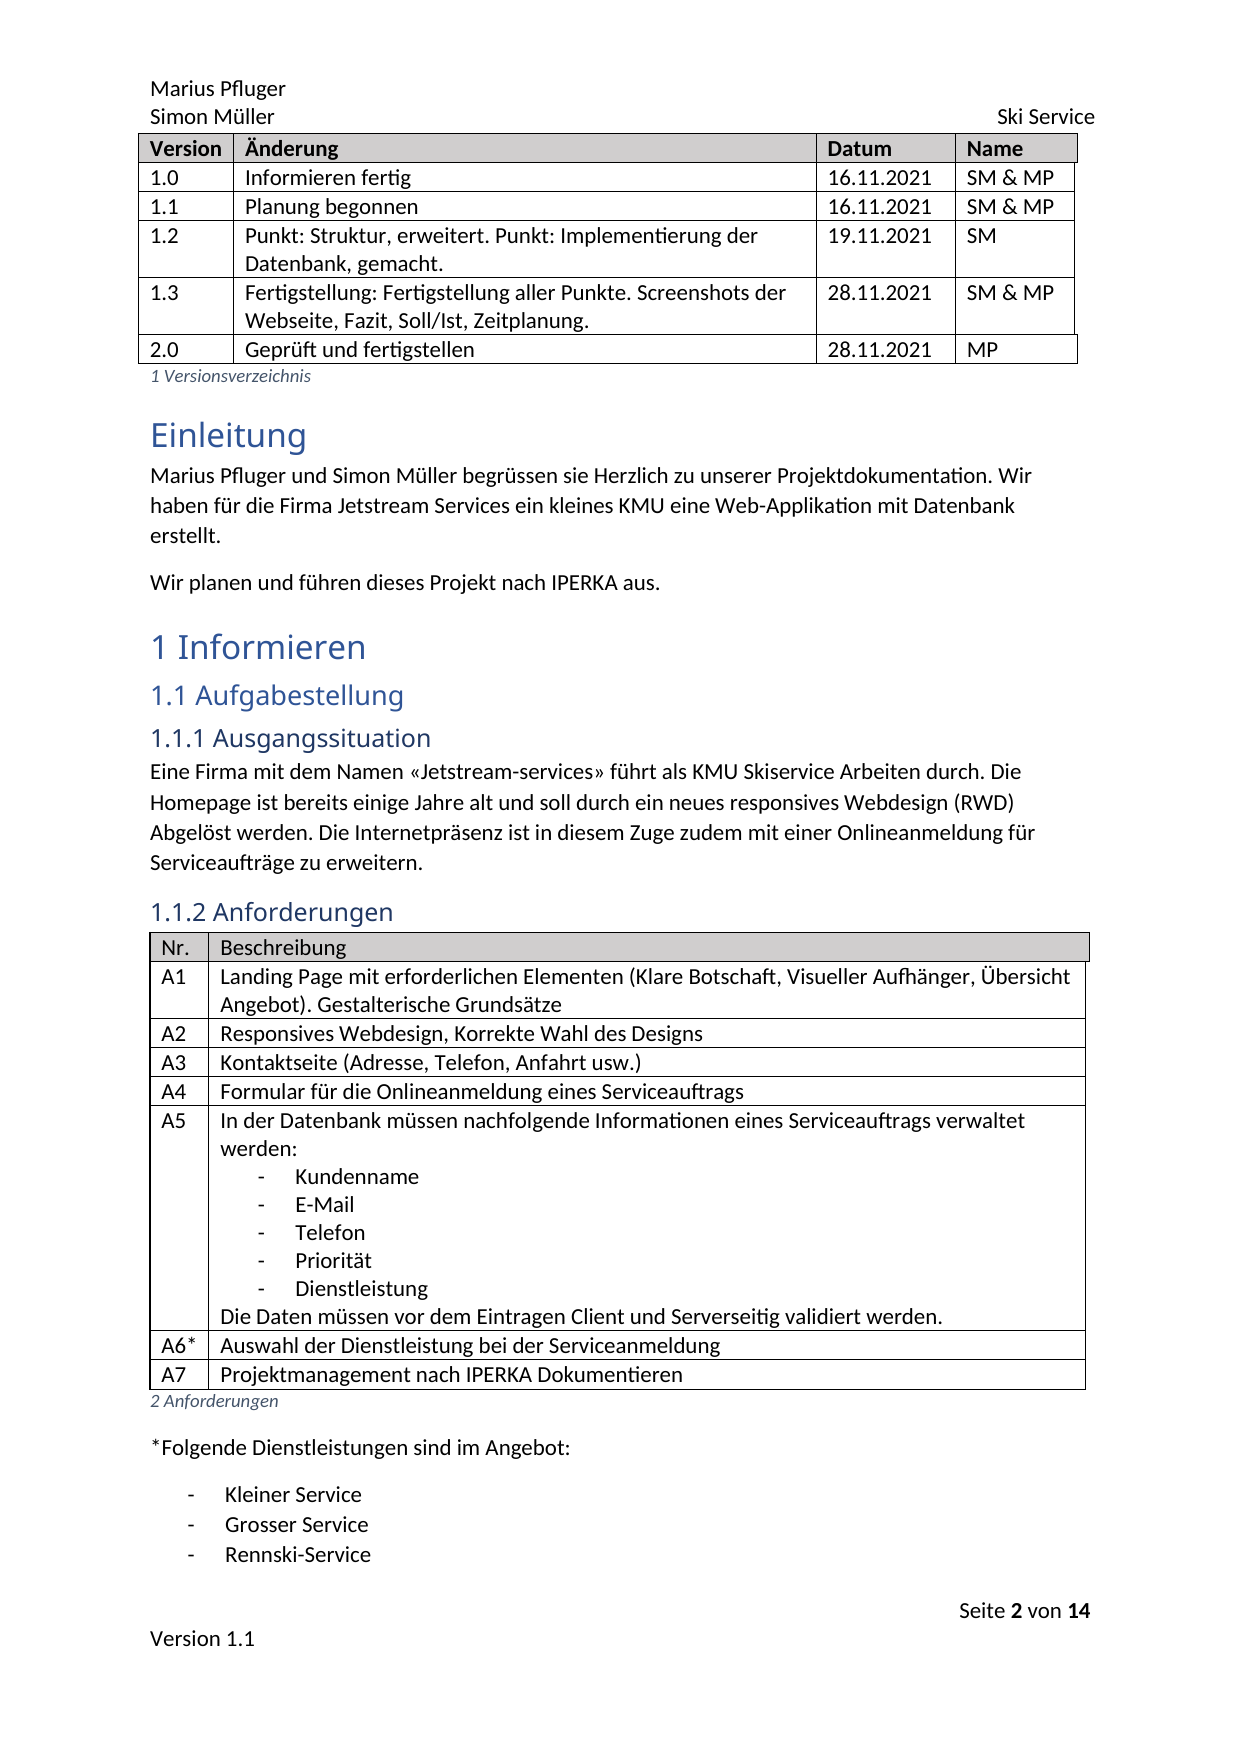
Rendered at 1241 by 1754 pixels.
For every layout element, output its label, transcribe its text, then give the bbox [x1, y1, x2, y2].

table_cell 28.11.2021 [817, 278, 955, 334]
text 2 Anforderungen [150, 1389, 1090, 1412]
table_header Name [956, 134, 1077, 162]
table_cell Planung begonnen [234, 192, 816, 220]
table_cell A7 [151, 1360, 208, 1388]
table_cell MP [956, 335, 1077, 363]
table_cell Landing Page mit erforderlichen Elementen (Klare Botschaft, Visueller Aufhänger, Übersicht Angebot). Gestalterische Grundsätze [209, 962, 1085, 1018]
table_cell Formular für die Onlineanmeldung eines Serviceauftrags [209, 1077, 1085, 1105]
table_cell A5 [151, 1106, 208, 1330]
table_header Änderung [234, 134, 816, 162]
table_cell Auswahl der Dienstleistung bei der Serviceanmeldung [209, 1331, 1085, 1359]
text *Folgende Dienstleistungen sind im Angebot: [150, 1433, 1090, 1461]
table_cell A1 [151, 962, 208, 1018]
table_cell In der Datenbank müssen nachfolgende Informationen eines Serviceauftrags verwaltet werden: Kundenname E-Mail Telefon Priorität Dienstleistung Die Daten müssen vor dem Eintragen Client und Serverseitig validiert werden. [209, 1106, 1085, 1330]
table_cell SM [956, 221, 1074, 277]
table_cell Informieren fertig [234, 163, 816, 191]
table_cell 19.11.2021 [817, 221, 955, 277]
subtitle 1.1 Aufgabestellung [150, 677, 1090, 714]
table_cell Geprüft und fertigstellen [234, 335, 816, 363]
subtitle Einleitung [150, 412, 1090, 458]
table_cell Fertigstellung: Fertigstellung aller Punkte. Screenshots der Webseite, Fazit, Soll/Ist, Zeitplanung. [234, 278, 816, 334]
list Kleiner Service [187, 1480, 1090, 1508]
table_cell A6* [151, 1331, 208, 1359]
subtitle 1 Informieren [150, 624, 1090, 669]
table_cell Kontaktseite (Adresse, Telefon, Anfahrt usw.) [209, 1048, 1085, 1076]
table_header Datum [817, 134, 955, 162]
table_cell SM & MP [956, 192, 1074, 220]
table_cell 28.11.2021 [817, 335, 955, 363]
subtitle 1.1.2 Anforderungen [150, 895, 1090, 929]
table_cell A4 [151, 1077, 208, 1105]
table_cell Responsives Webdesign, Korrekte Wahl des Designs [209, 1019, 1085, 1047]
table_cell 16.11.2021 [817, 163, 955, 191]
subtitle 1.1.1 Ausgangssituation [150, 721, 1090, 755]
table_cell SM & MP [956, 163, 1074, 191]
table_cell 1.0 [139, 163, 233, 191]
table_cell 1.3 [139, 278, 233, 334]
text Marius Pfluger und Simon Müller begrüssen sie Herzlich zu unserer Projektdokumentation. Wir haben für die Firma Jetstream Services ein kleines KMU eine Web-Applikation mit Datenbank erstellt. [150, 461, 1090, 549]
list Rennski-Service [187, 1541, 1090, 1568]
table_header Beschreibung [209, 933, 1089, 961]
table_cell 1.2 [139, 221, 233, 277]
table_cell Punkt: Struktur, erweitert. Punkt: Implementierung der Datenbank, gemacht. [234, 221, 816, 277]
table_header Version [139, 134, 233, 162]
text 1 Versionsverzeichnis [150, 150, 1090, 387]
text Eine Firma mit dem Namen «Jetstream-services» führt als KMU Skiservice Arbeiten durch. Die Homepage ist bereits einige Jahre alt und soll durch ein neues responsives Webdesign (RWD) Abgelöst werden. Die Internetpräsenz ist in diesem Zuge zudem mit einer Onlineanmeldung für Serviceaufträge zu erweitern. [150, 757, 1090, 876]
table_header Nr. [151, 933, 208, 961]
list Grosser Service [187, 1510, 1090, 1538]
text Wir planen und führen dieses Projekt nach IPERKA aus. [150, 568, 1090, 596]
table_cell A2 [151, 1019, 208, 1047]
table_cell 2.0 [139, 335, 233, 363]
table_cell SM & MP [956, 278, 1074, 334]
table_cell 1.1 [139, 192, 233, 220]
table_cell A3 [151, 1048, 208, 1076]
table_cell 16.11.2021 [817, 192, 955, 220]
table_cell Projektmanagement nach IPERKA Dokumentieren [209, 1360, 1085, 1388]
